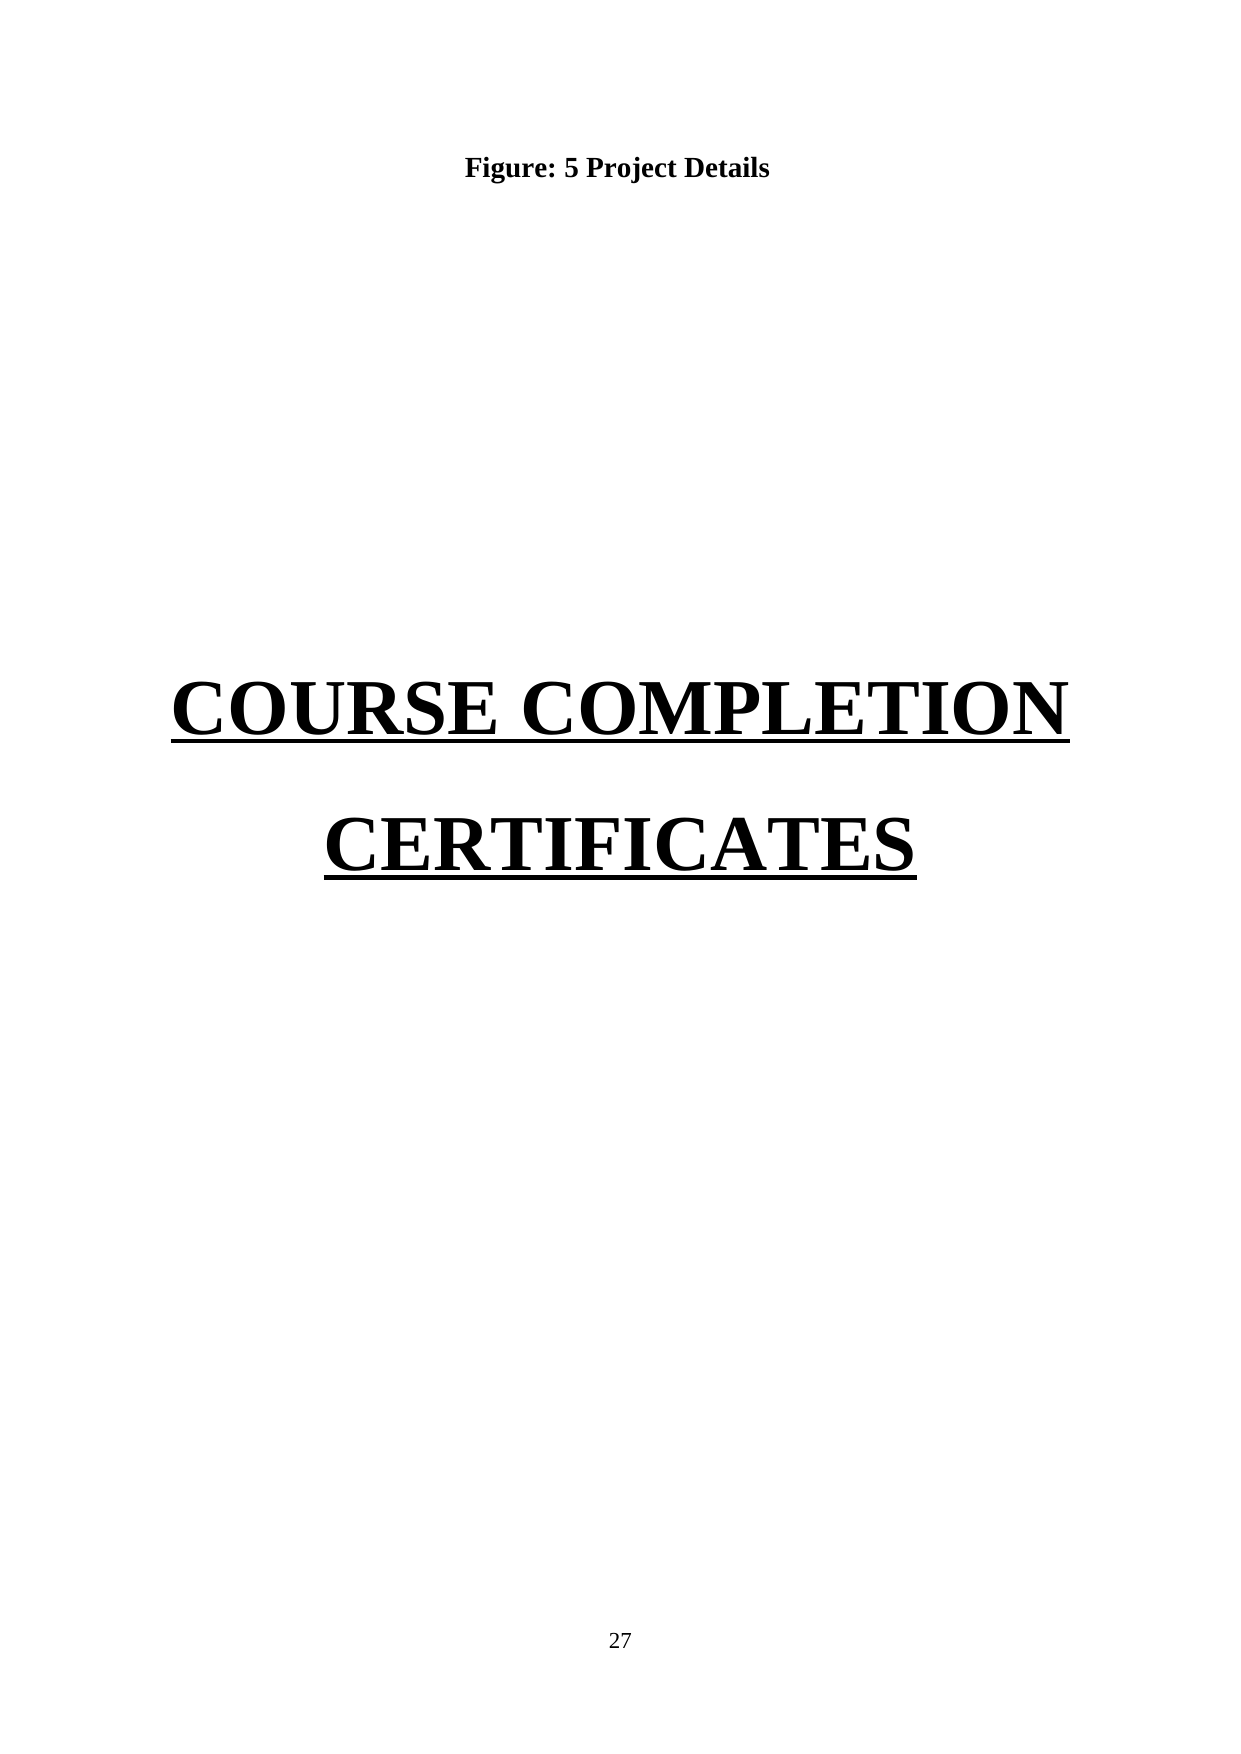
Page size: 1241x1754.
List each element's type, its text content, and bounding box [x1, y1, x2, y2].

text COURSE COMPLETION [150, 660, 1090, 751]
text CERTIFICATES [150, 797, 1090, 888]
text Figure: 5 Project Details [144, 150, 1090, 183]
